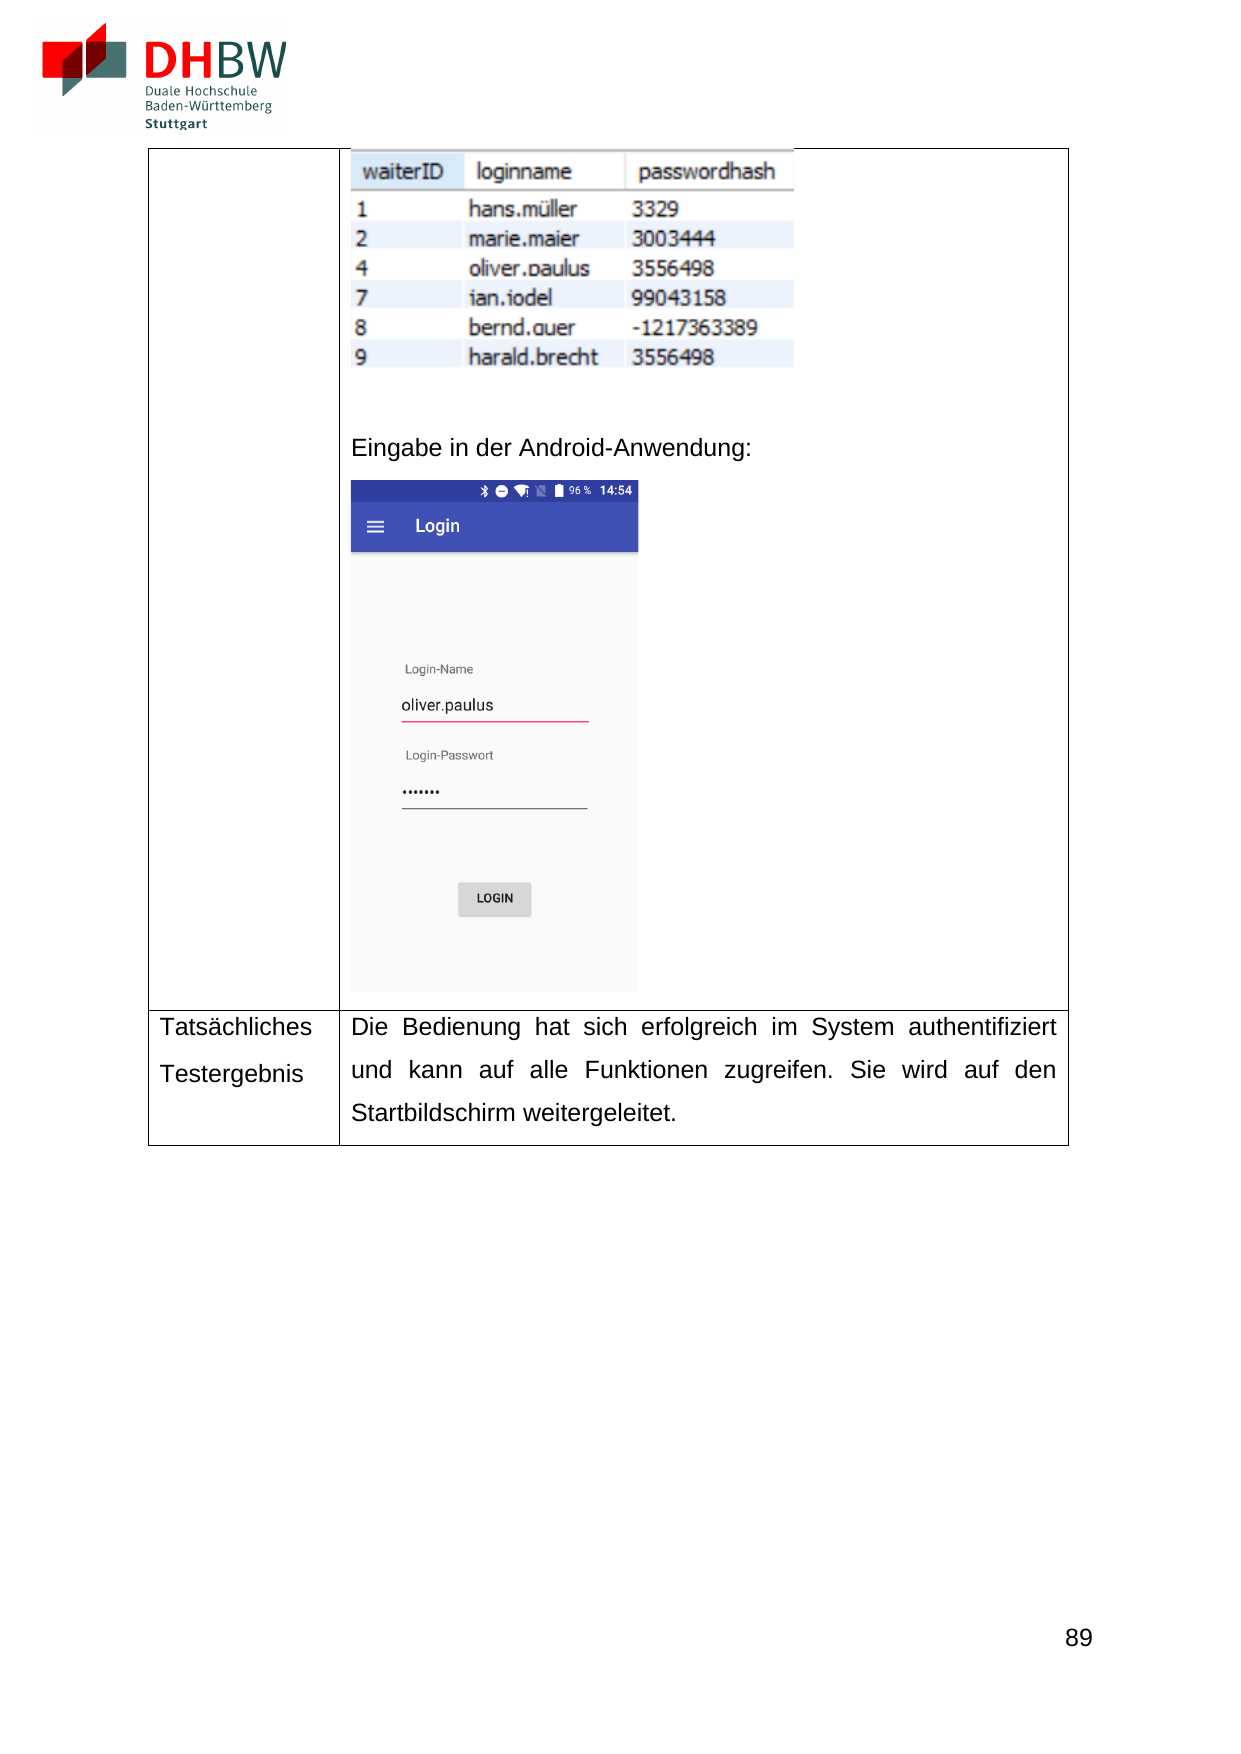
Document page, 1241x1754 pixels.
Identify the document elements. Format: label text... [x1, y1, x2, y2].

table_cell Tatsächliches Testergebnis [149, 1011, 339, 1145]
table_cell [149, 149, 339, 1010]
table_cell Die Bedienung hat sich erfolgreich im System authentifiziert und kann auf alle Funktionen zugreifen. Sie wird auf den Startbildschirm weitergeleitet. [340, 1011, 1068, 1145]
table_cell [340, 149, 1068, 1010]
picture [350, 480, 639, 992]
picture [39, 20, 286, 130]
picture [350, 148, 795, 368]
